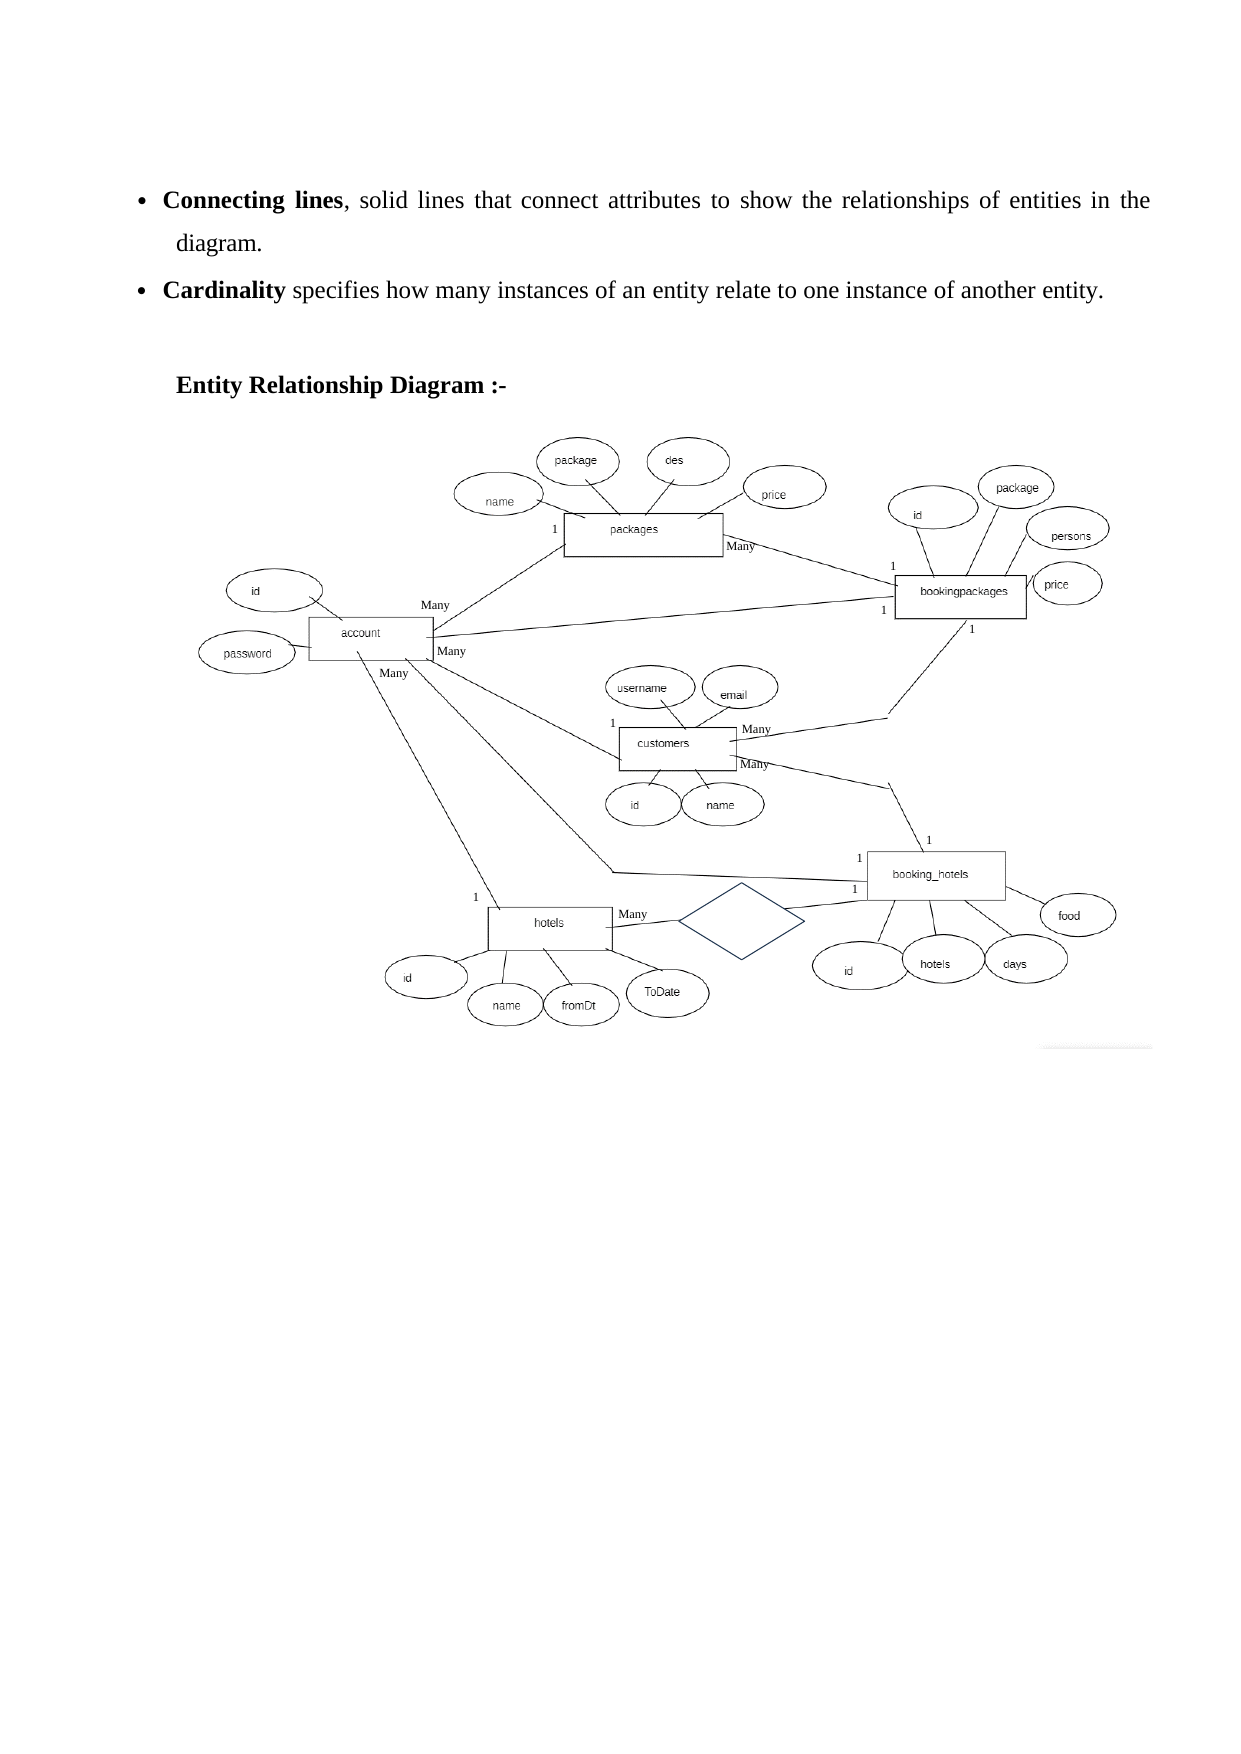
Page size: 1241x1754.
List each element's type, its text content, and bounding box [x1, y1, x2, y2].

subtitle Entity Relationship Diagram :- [176, 370, 1169, 399]
picture [172, 430, 1153, 1049]
list Cardinality specifies how many instances of an entity relate to one instance of another entity. [138, 275, 1169, 304]
list Connecting lines, solid lines that connect attributes to show the relationships of entities in the diagram. [138, 185, 1155, 257]
